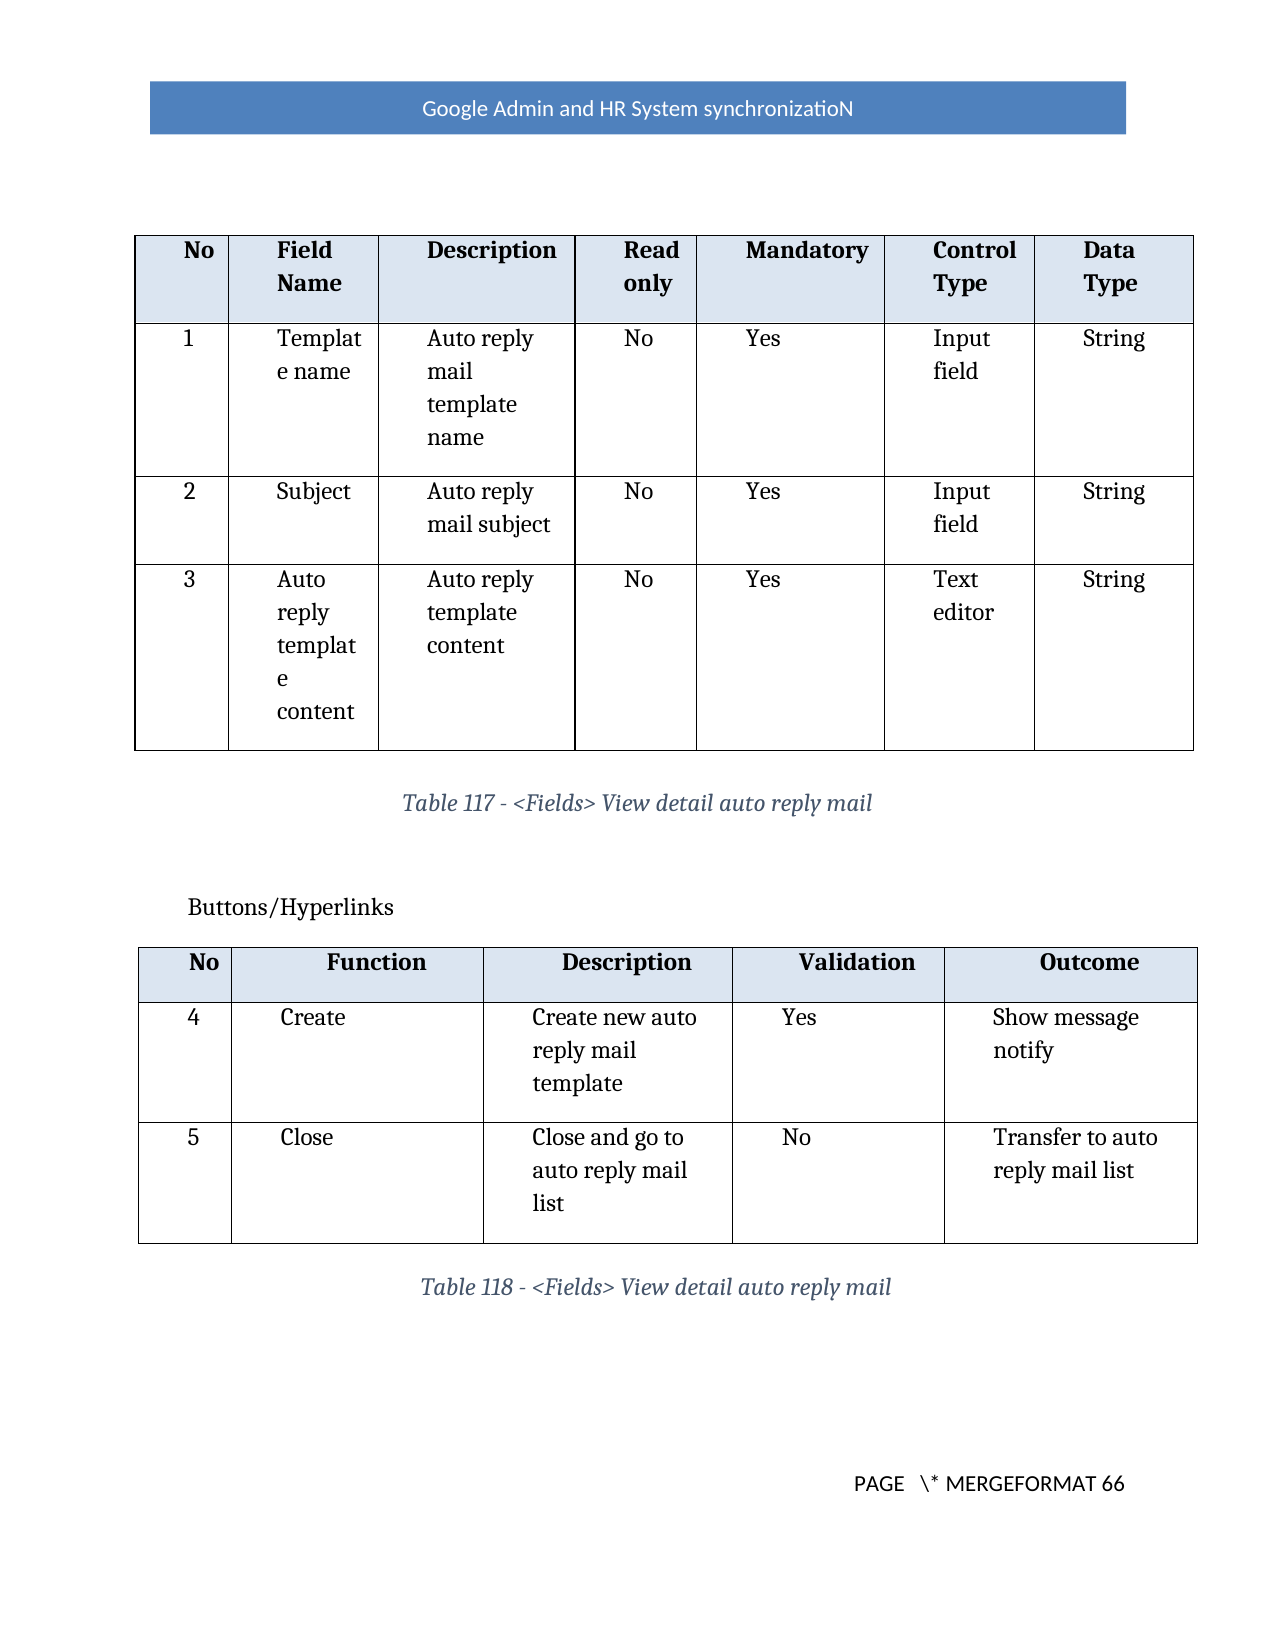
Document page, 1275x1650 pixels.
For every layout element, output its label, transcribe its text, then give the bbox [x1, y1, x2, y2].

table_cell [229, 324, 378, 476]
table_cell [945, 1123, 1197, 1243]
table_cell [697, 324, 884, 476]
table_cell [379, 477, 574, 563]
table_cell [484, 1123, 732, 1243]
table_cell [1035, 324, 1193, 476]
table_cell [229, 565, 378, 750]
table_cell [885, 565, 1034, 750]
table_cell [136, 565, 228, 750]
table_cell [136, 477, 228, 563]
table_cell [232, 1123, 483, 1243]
text Table 117 - <Fields> View detail auto reply mail [150, 751, 1125, 817]
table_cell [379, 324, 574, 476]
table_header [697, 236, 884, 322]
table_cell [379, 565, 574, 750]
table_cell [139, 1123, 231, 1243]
text Table 118 - <Fields> View detail auto reply mail [187, 1273, 1125, 1302]
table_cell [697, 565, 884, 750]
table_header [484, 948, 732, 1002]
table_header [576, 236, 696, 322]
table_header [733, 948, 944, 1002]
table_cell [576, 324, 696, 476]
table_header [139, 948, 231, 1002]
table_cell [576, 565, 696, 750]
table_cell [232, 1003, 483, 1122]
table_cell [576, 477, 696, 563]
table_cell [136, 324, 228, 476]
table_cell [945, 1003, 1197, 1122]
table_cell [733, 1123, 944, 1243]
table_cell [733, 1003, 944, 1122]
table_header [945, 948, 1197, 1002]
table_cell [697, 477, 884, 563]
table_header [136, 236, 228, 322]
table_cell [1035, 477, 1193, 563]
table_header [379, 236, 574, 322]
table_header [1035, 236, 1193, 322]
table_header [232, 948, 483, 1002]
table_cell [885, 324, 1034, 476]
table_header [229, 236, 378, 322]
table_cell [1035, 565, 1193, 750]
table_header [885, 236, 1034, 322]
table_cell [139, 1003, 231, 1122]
text Buttons/Hyperlinks [187, 893, 1125, 922]
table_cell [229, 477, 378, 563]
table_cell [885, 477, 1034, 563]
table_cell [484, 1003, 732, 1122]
